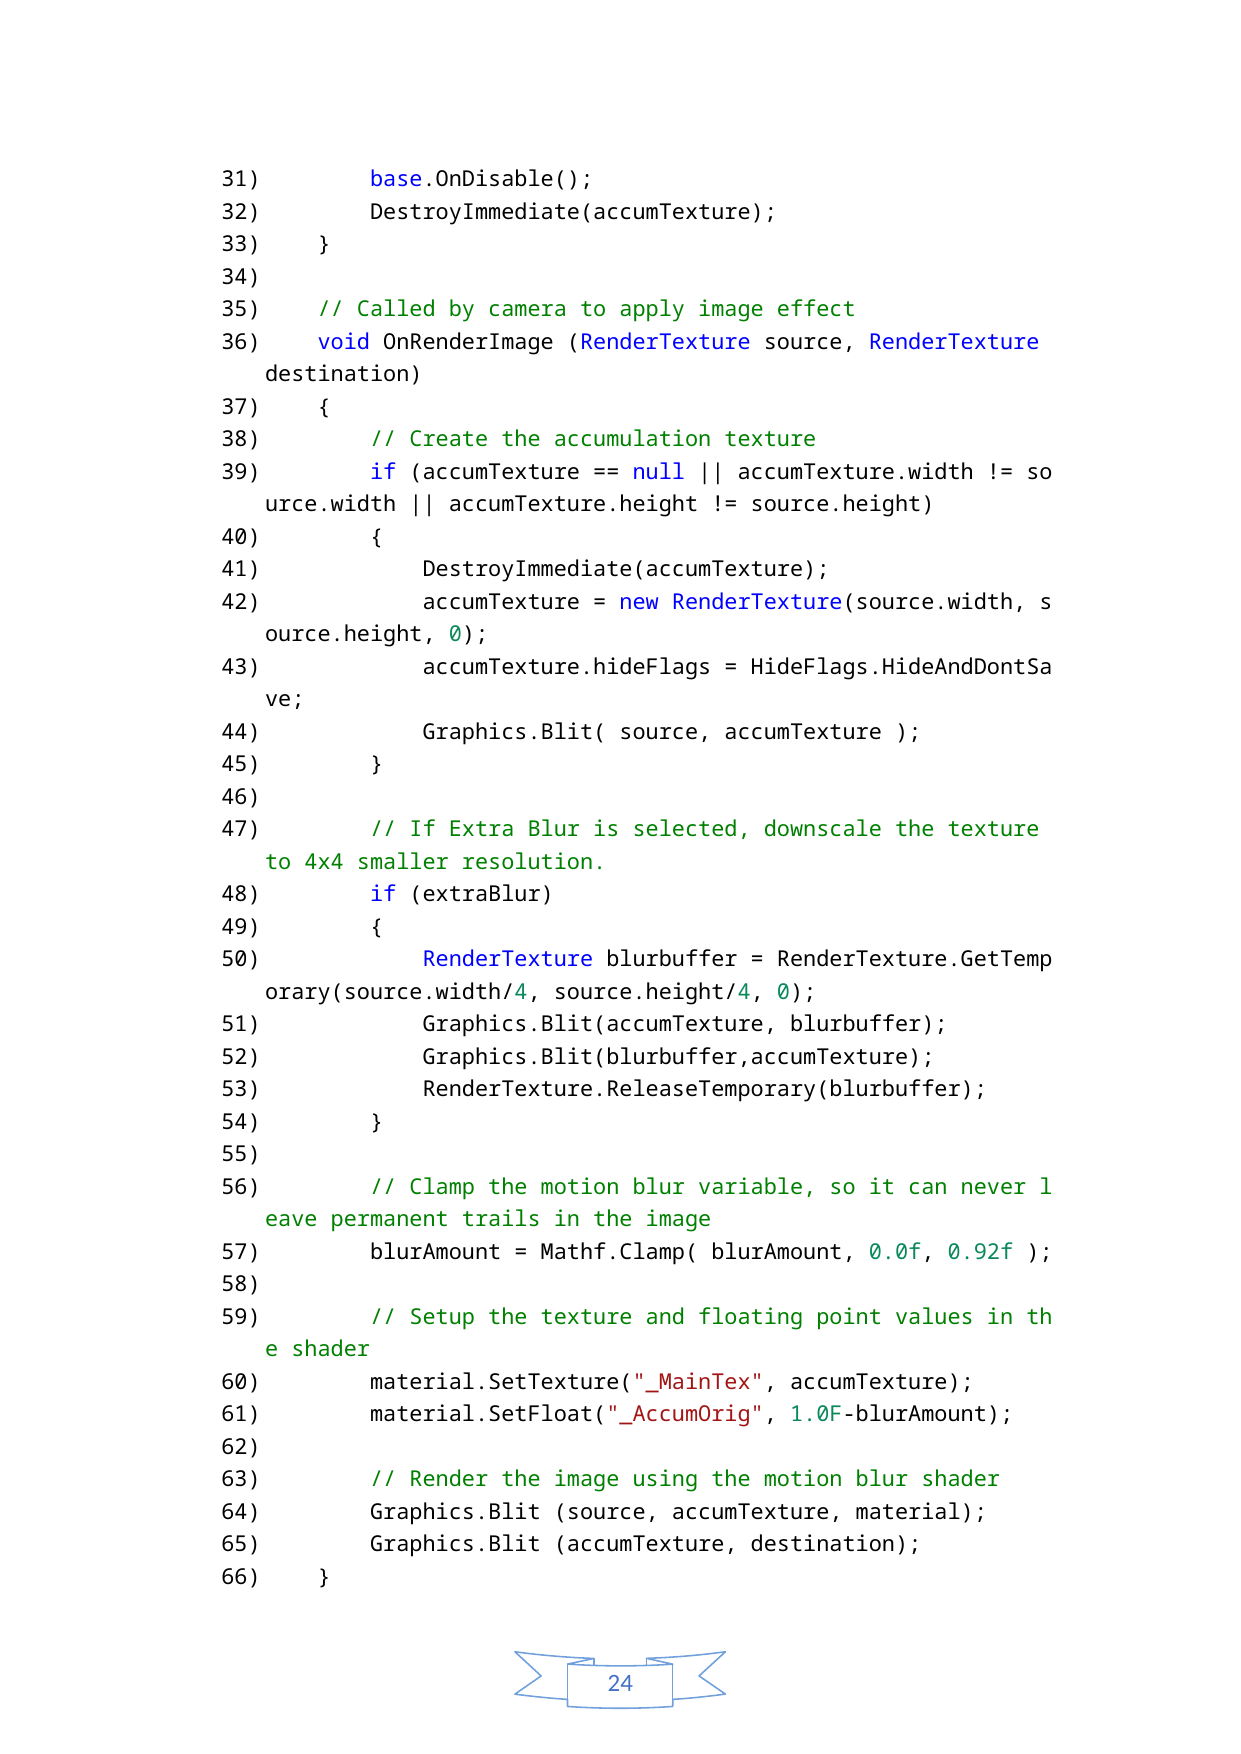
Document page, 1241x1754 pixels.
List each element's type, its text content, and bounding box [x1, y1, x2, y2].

list // Create the accumulation texture [221, 422, 1063, 454]
list if (extraBlur) [221, 877, 1063, 909]
list if (accumTexture == null || accumTexture.width != source.width || accumTexture.height != source.height) [221, 454, 1063, 519]
list { [221, 389, 1063, 422]
list // If Extra Blur is selected, downscale the texture to 4x4 smaller resolution. [221, 812, 1063, 877]
list Graphics.Blit (accumTexture, destination); [221, 1527, 1063, 1559]
list // Clamp the motion blur variable, so it can never leave permanent trails in the image [221, 1169, 1063, 1234]
list } [221, 1559, 1063, 1592]
list RenderTexture blurbuffer = RenderTexture.GetTemporary(source.width/4, source.height/4, 0); [221, 942, 1063, 1007]
list Graphics.Blit(blurbuffer,accumTexture); [221, 1039, 1063, 1072]
list } [221, 747, 1063, 779]
list accumTexture.hideFlags = HideFlags.HideAndDontSave; [221, 649, 1063, 714]
list accumTexture = new RenderTexture(source.width, source.height, 0); [221, 584, 1063, 649]
list } [221, 1104, 1063, 1137]
list // Render the image using the motion blur shader [221, 1462, 1063, 1494]
list DestroyImmediate(accumTexture); [221, 552, 1063, 584]
list } [221, 227, 1063, 259]
list blurAmount = Mathf.Clamp( blurAmount, 0.0f, 0.92f ); [221, 1234, 1063, 1267]
list base.OnDisable(); [221, 162, 1063, 194]
list DestroyImmediate(accumTexture); [221, 194, 1063, 227]
list // Setup the texture and floating point values in the shader [221, 1299, 1063, 1364]
list RenderTexture.ReleaseTemporary(blurbuffer); [221, 1072, 1063, 1104]
list Graphics.Blit(accumTexture, blurbuffer); [221, 1007, 1063, 1039]
list Graphics.Blit( source, accumTexture ); [221, 714, 1063, 747]
list Graphics.Blit (source, accumTexture, material); [221, 1494, 1063, 1527]
list material.SetFloat("_AccumOrig", 1.0F-blurAmount); [221, 1397, 1063, 1429]
list void OnRenderImage (RenderTexture source, RenderTexture destination) [221, 324, 1063, 389]
list material.SetTexture("_MainTex", accumTexture); [221, 1364, 1063, 1397]
list { [221, 519, 1063, 552]
list // Called by camera to apply image effect [221, 292, 1063, 324]
list { [221, 909, 1063, 942]
